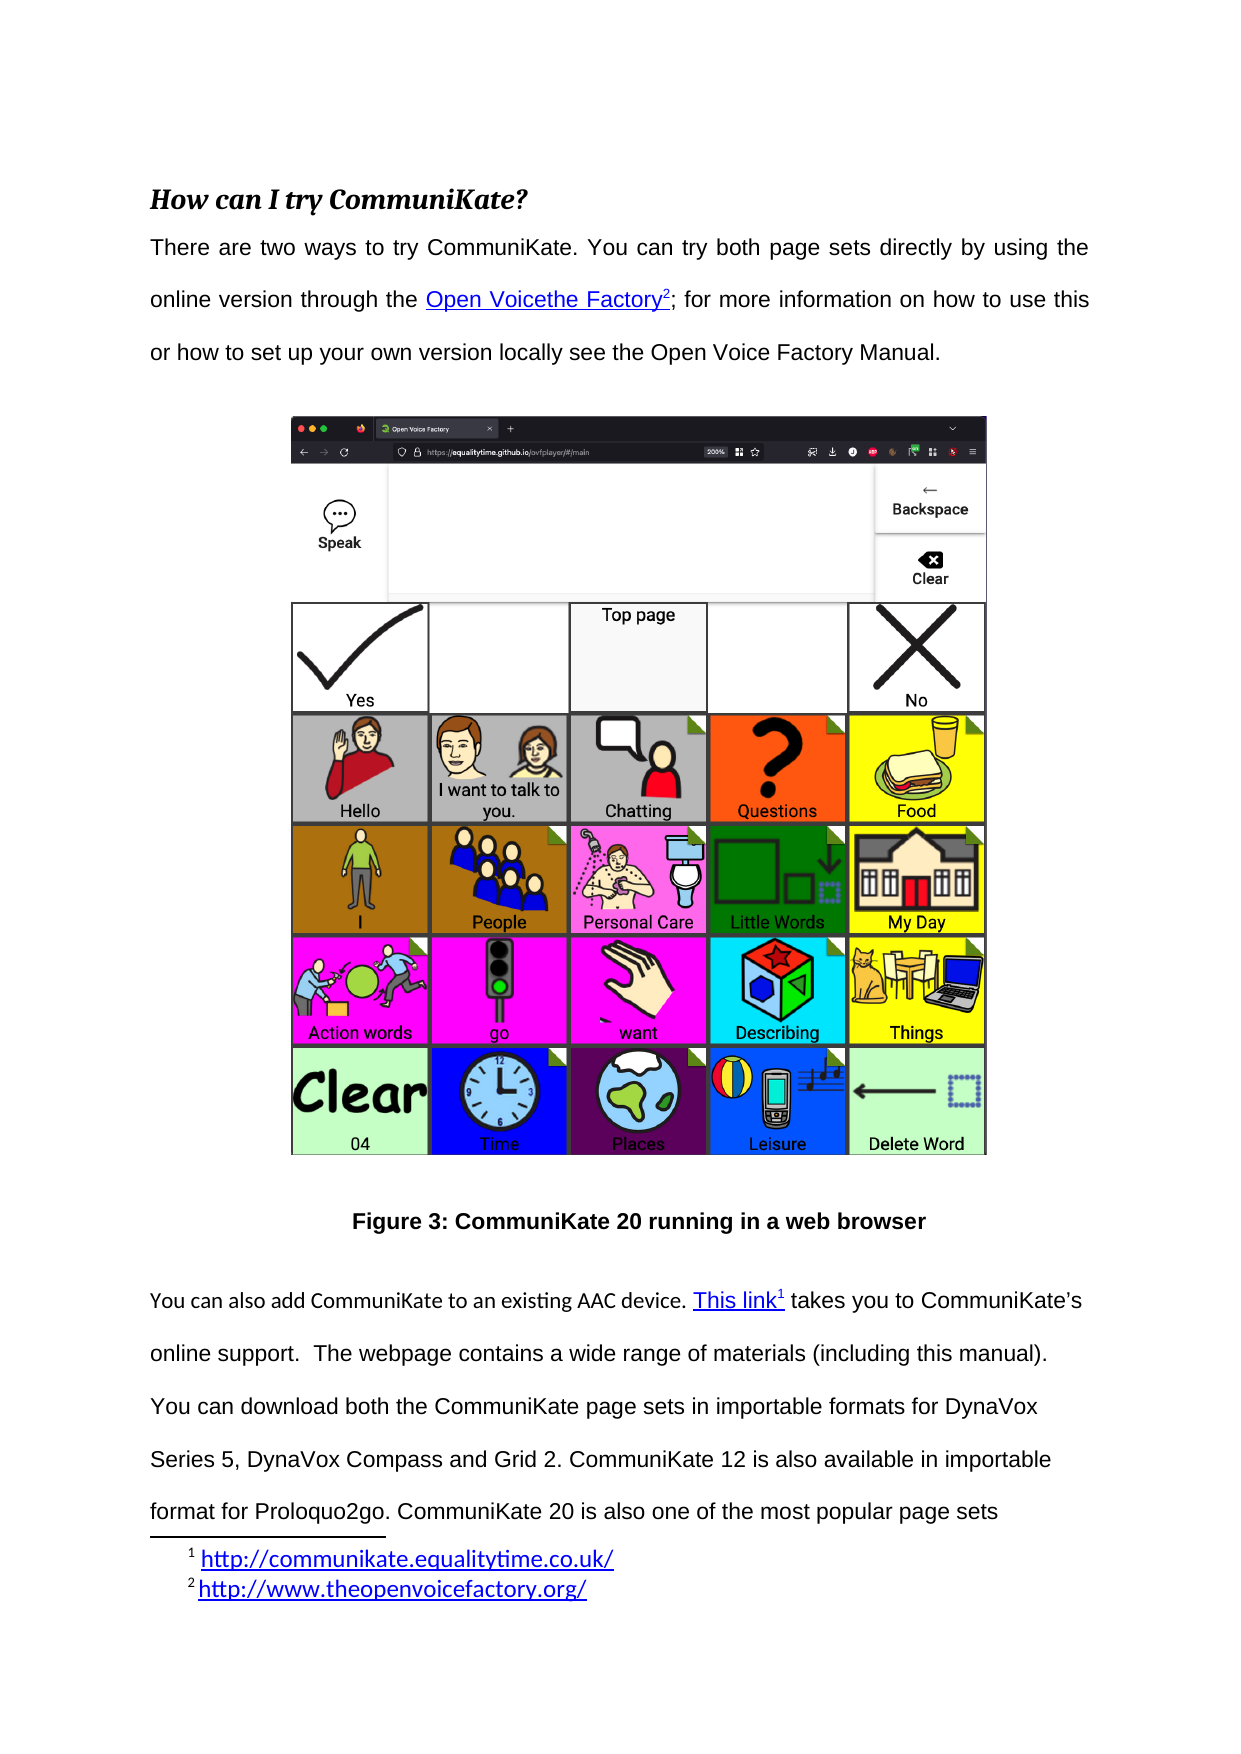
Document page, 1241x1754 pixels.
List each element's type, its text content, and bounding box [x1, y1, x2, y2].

picture [291, 416, 987, 1155]
text There are two ways to try CommuniKate. You can try both page sets directly by using the online version through the Open Voicethe Factory2; for more information on how to use this or how to set up your own version locally see the Open Voice Factory Manual. [150, 234, 1090, 365]
text Figure 3: CommuniKate 20 running in a web browser [150, 1208, 1090, 1234]
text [150, 1286, 1090, 1524]
subtitle How can I try CommuniKate? [150, 183, 1090, 217]
